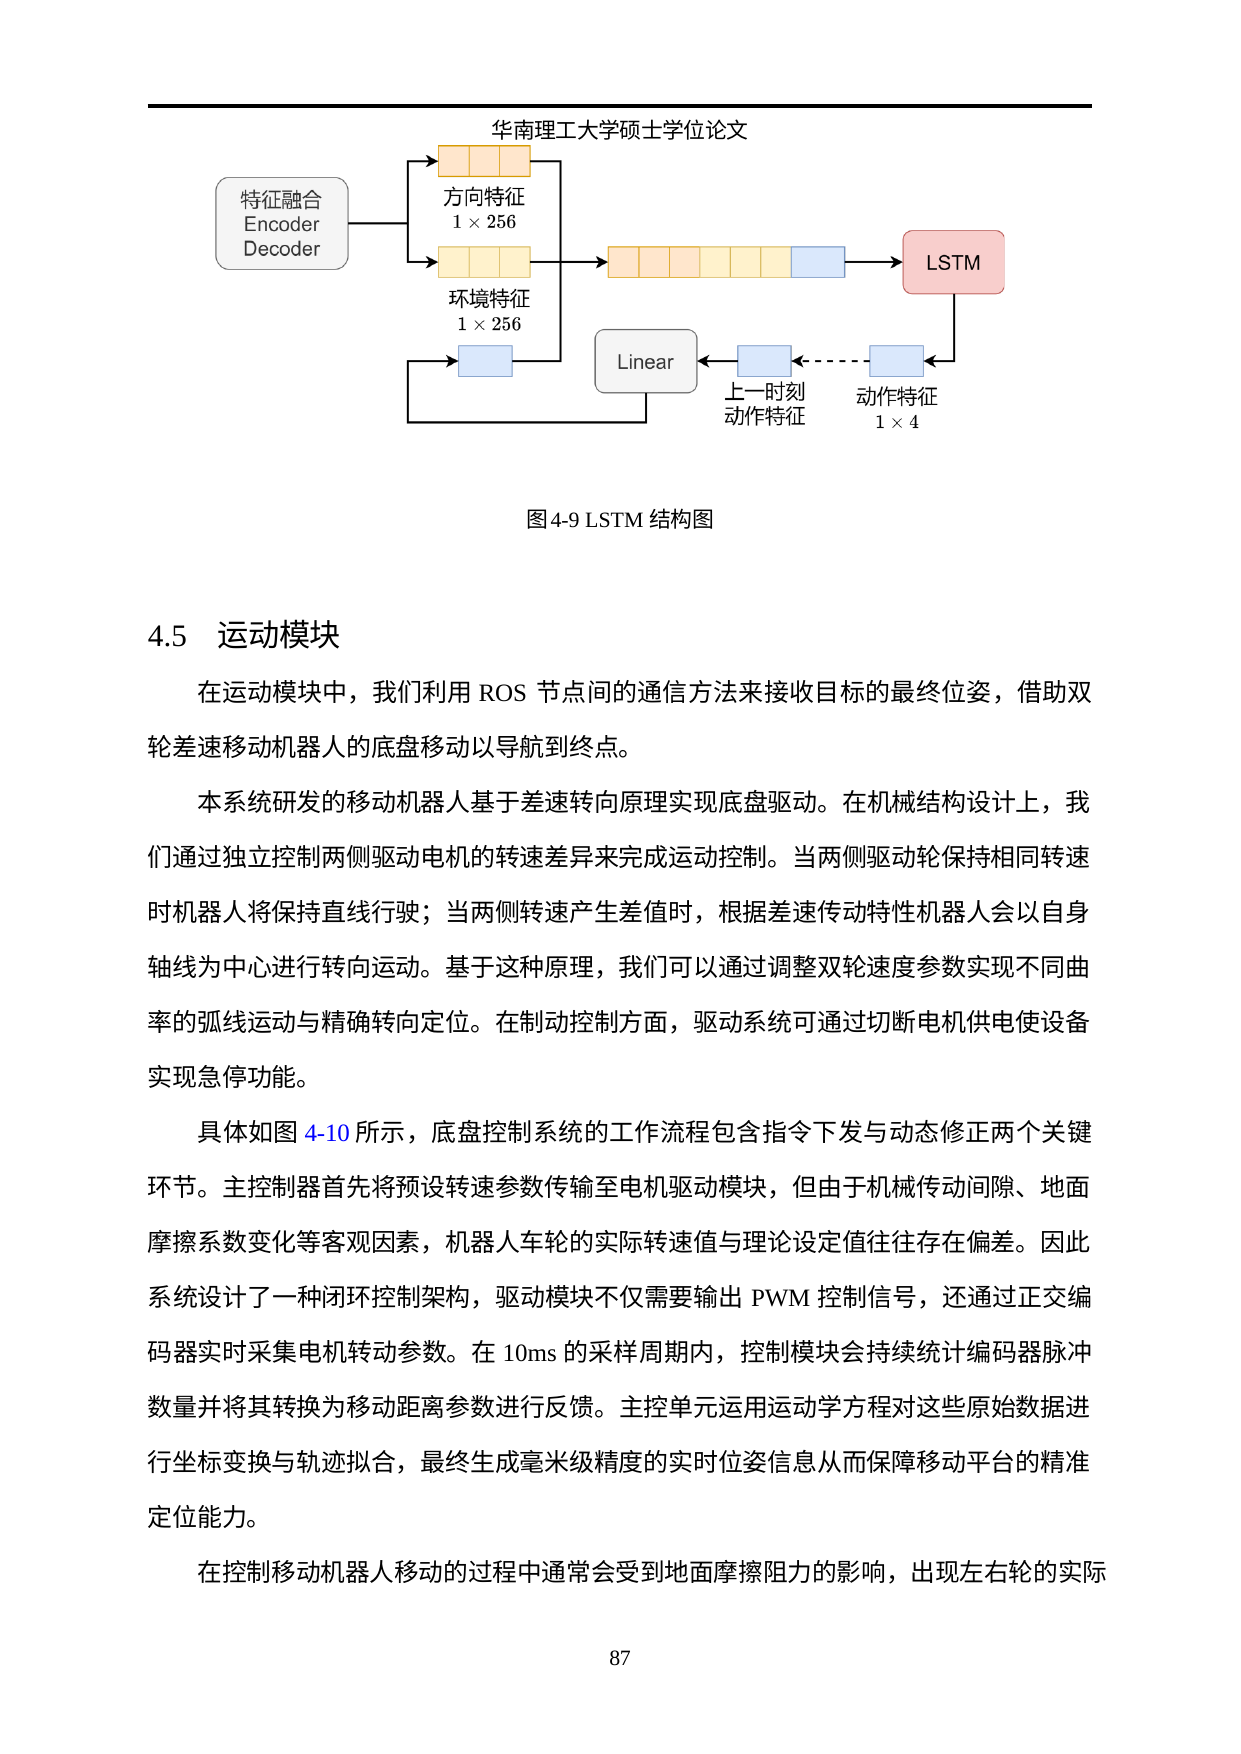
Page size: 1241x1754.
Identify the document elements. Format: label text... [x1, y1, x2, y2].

text 具体如图4-10所示，底盘控制系统的工作流程包含指令下发与动态修正两个关键环节。主控制器首先将预设转速参数传输至电机驱动模块，但由于机械传动间隙、地面摩擦系数变化等客观因素，机器人车轮的实际转速值与理论设定值往往存在偏差。因此系统设计了一种闭环控制架构，驱动模块不仅需要输出 PWM 控制信号，还通过正交编码器实时采集电机转动参数。在 10ms 的采样周期内，控制模块会持续统计编码器脉冲数量并将其转换为移动距离参数进行反馈。主控单元运用运动学方程对这些原始数据进行坐标变换与轨迹拟合，最终生成毫米级精度的实时位姿信息从而保障移动平台的精准定位能力。 [148, 1113, 1093, 1534]
text 华南理工大学硕士学位论文 [133, 74, 1108, 145]
text 本系统研发的移动机器人基于差速转向原理实现底盘驱动。在机械结构设计上，我们通过独立控制两侧驱动电机的转速差异来完成运动控制。当两侧驱动轮保持相同转速时机器人将保持直线行驶；当两侧转速产生差值时，根据差速传动特性机器人会以自身轴线为中心进行转向运动。基于这种原理，我们可以通过调整双轮速度参数实现不同曲率的弧线运动与精确转向定位。在制动控制方面，驱动系统可通过切断电机供电使设备实现急停功能。 [148, 783, 1093, 1094]
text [148, 1553, 1111, 1589]
text 在运动模块中，我们利用 ROS 节点间的通信方法来接收目标的最终位姿，借助双轮差速移动机器人的底盘移动以导航到终点。 [148, 673, 1093, 764]
list 运动模块 [148, 610, 1152, 655]
text 图 4-9 LSTM 结构图 [133, 502, 1108, 534]
picture [215, 145, 1005, 448]
